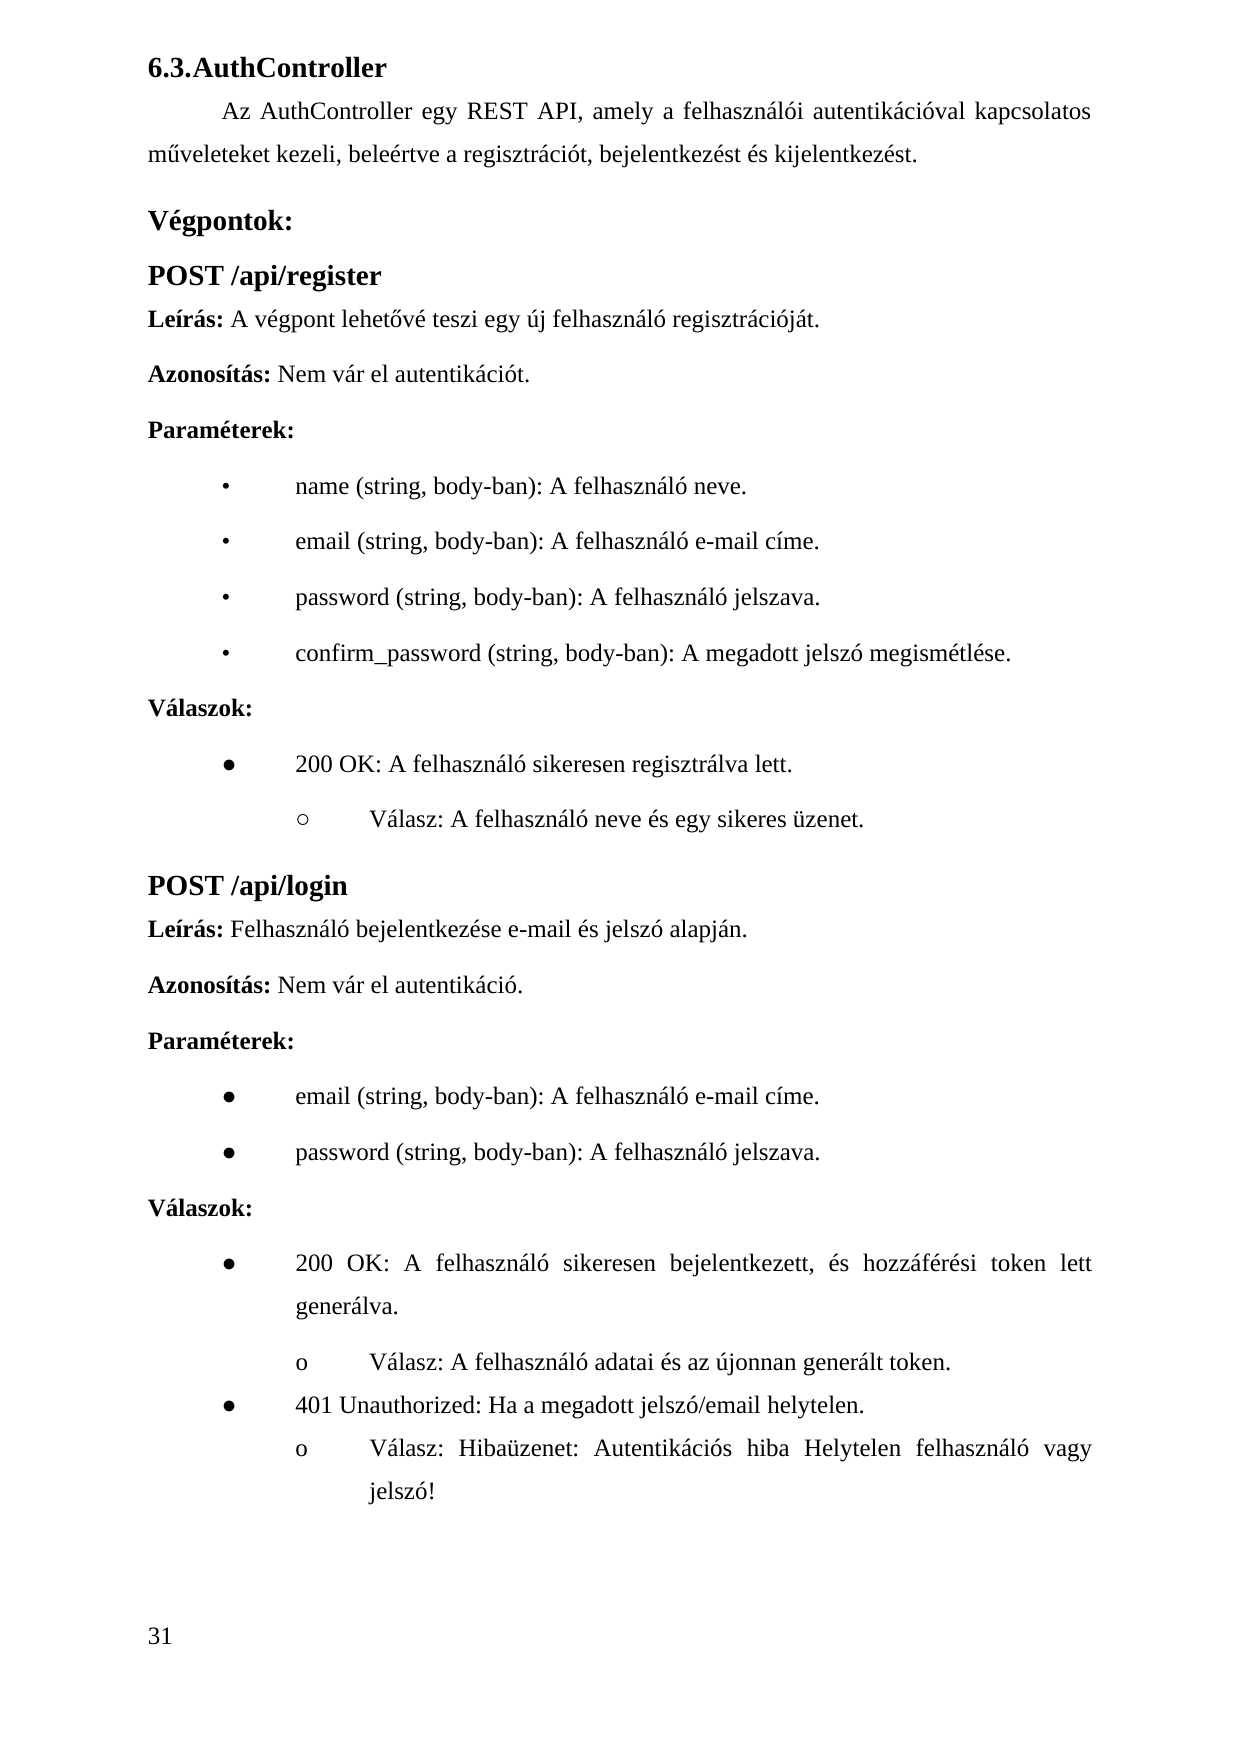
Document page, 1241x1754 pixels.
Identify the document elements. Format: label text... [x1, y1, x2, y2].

text o Válasz: Hibaüzenet: Autentikációs hiba Helytelen felhasználó vagy jelszó! [295, 1433, 1093, 1505]
text ● 401 Unauthorized: Ha a megadott jelszó/email helytelen. [148, 1390, 1093, 1419]
text Paraméterek: [148, 1026, 1093, 1054]
text Az AuthController egy REST API, amely a felhasználói autentikációval kapcsolatos műveleteket kezeli, beleértve a regisztrációt, bejelentkezést és kijelentkezést. [148, 96, 1093, 168]
text Paraméterek: [148, 415, 1093, 444]
text o Válasz: A felhasználó adatai és az újonnan generált token. [148, 1347, 1093, 1376]
text ○ Válasz: A felhasználó neve és egy sikeres üzenet. [221, 804, 1093, 833]
text Leírás: Felhasználó bejelentkezése e-mail és jelszó alapján. [148, 914, 1093, 943]
text ● 200 OK: A felhasználó sikeresen bejelentkezett, és hozzáférési token lett generálva. [221, 1248, 1093, 1320]
list POST /api/register [148, 258, 1093, 291]
list Végpontok: [148, 203, 1093, 237]
text • password (string, body-ban): A felhasználó jelszava. [148, 582, 1093, 611]
text AuthController [148, 50, 1093, 84]
text ● password (string, body-ban): A felhasználó jelszava. [148, 1137, 1093, 1166]
text Azonosítás: Nem vár el autentikációt. [148, 359, 1093, 388]
text Azonosítás: Nem vár el autentikáció. [148, 970, 1093, 999]
text • name (string, body-ban): A felhasználó neve. [148, 471, 1093, 499]
text Válaszok: [148, 1193, 1093, 1221]
text • email (string, body-ban): A felhasználó e-mail címe. [148, 526, 1093, 555]
list POST /api/login [148, 868, 1093, 902]
text Leírás: A végpont lehetővé teszi egy új felhasználó regisztrációját. [148, 304, 1093, 333]
text ● 200 OK: A felhasználó sikeresen regisztrálva lett. [148, 749, 1093, 778]
text • confirm_password (string, body-ban): A megadott jelszó megismétlése. [148, 638, 1093, 666]
text Válaszok: [148, 693, 1093, 722]
text ● email (string, body-ban): A felhasználó e-mail címe. [148, 1081, 1093, 1110]
